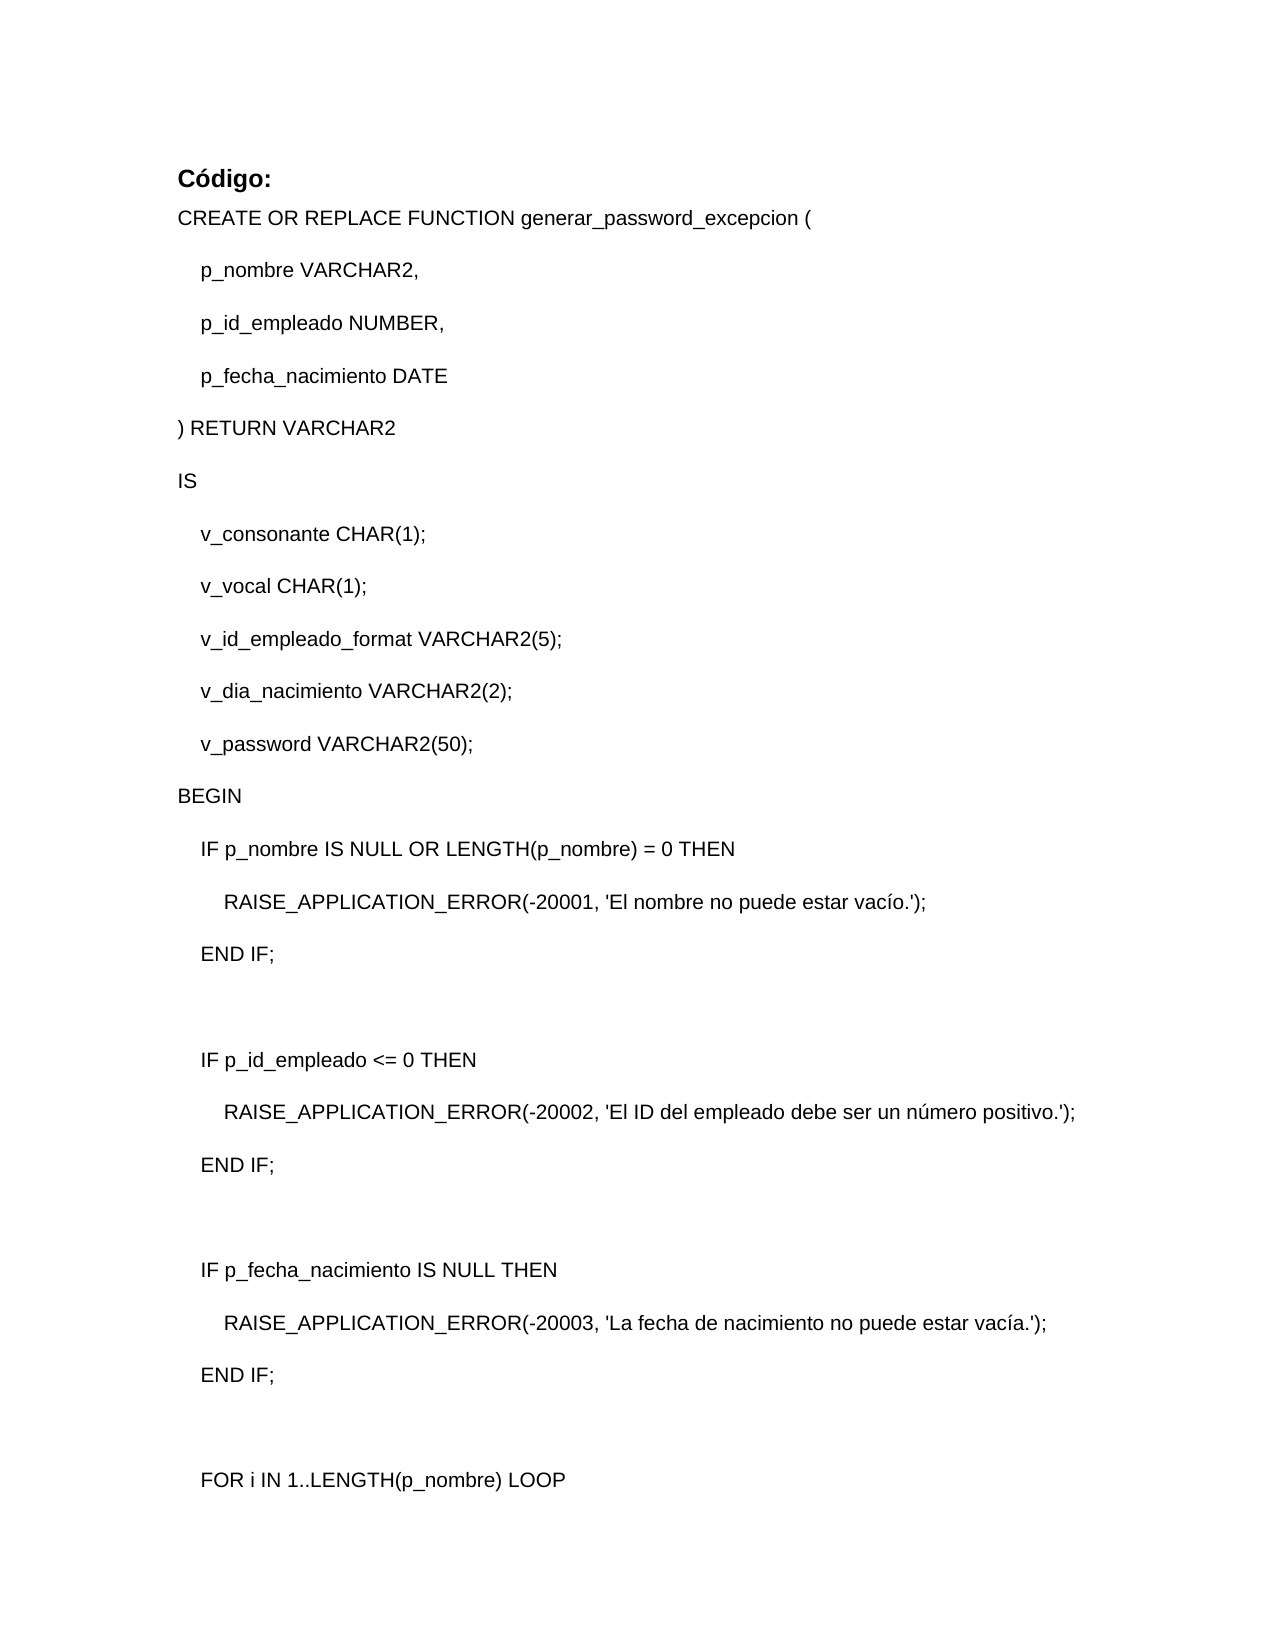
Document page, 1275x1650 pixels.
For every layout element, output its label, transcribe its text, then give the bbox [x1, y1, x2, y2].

text RAISE_APPLICATION_ERROR(-20003, 'La fecha de nacimiento no puede estar vacía.'); [177, 1310, 1098, 1334]
subtitle Código: [177, 164, 1098, 193]
text IF p_fecha_nacimiento IS NULL THEN [177, 1258, 1098, 1282]
text CREATE OR REPLACE FUNCTION generar_password_excepcion ( [177, 206, 1098, 230]
text END IF; [177, 1153, 1098, 1177]
text v_consonante CHAR(1); [177, 521, 1098, 545]
text RAISE_APPLICATION_ERROR(-20001, 'El nombre no puede estar vacío.'); [177, 889, 1098, 913]
text IF p_id_empleado <= 0 THEN [177, 1047, 1098, 1071]
text v_id_empleado_format VARCHAR2(5); [177, 627, 1098, 651]
text BEGIN [177, 784, 1098, 808]
text FOR i IN 1..LENGTH(p_nombre) LOOP [177, 1468, 1098, 1492]
text IF p_nombre IS NULL OR LENGTH(p_nombre) = 0 THEN [177, 837, 1098, 861]
text END IF; [177, 1363, 1098, 1387]
text IS [177, 469, 1098, 493]
text RAISE_APPLICATION_ERROR(-20002, 'El ID del empleado debe ser un número positivo.'); [177, 1100, 1098, 1124]
text END IF; [177, 942, 1098, 966]
text p_nombre VARCHAR2, [177, 258, 1098, 282]
text v_password VARCHAR2(50); [177, 732, 1098, 756]
text p_fecha_nacimiento DATE [177, 363, 1098, 387]
text p_id_empleado NUMBER, [177, 311, 1098, 335]
text v_dia_nacimiento VARCHAR2(2); [177, 679, 1098, 703]
text v_vocal CHAR(1); [177, 574, 1098, 598]
text ) RETURN VARCHAR2 [177, 416, 1098, 440]
